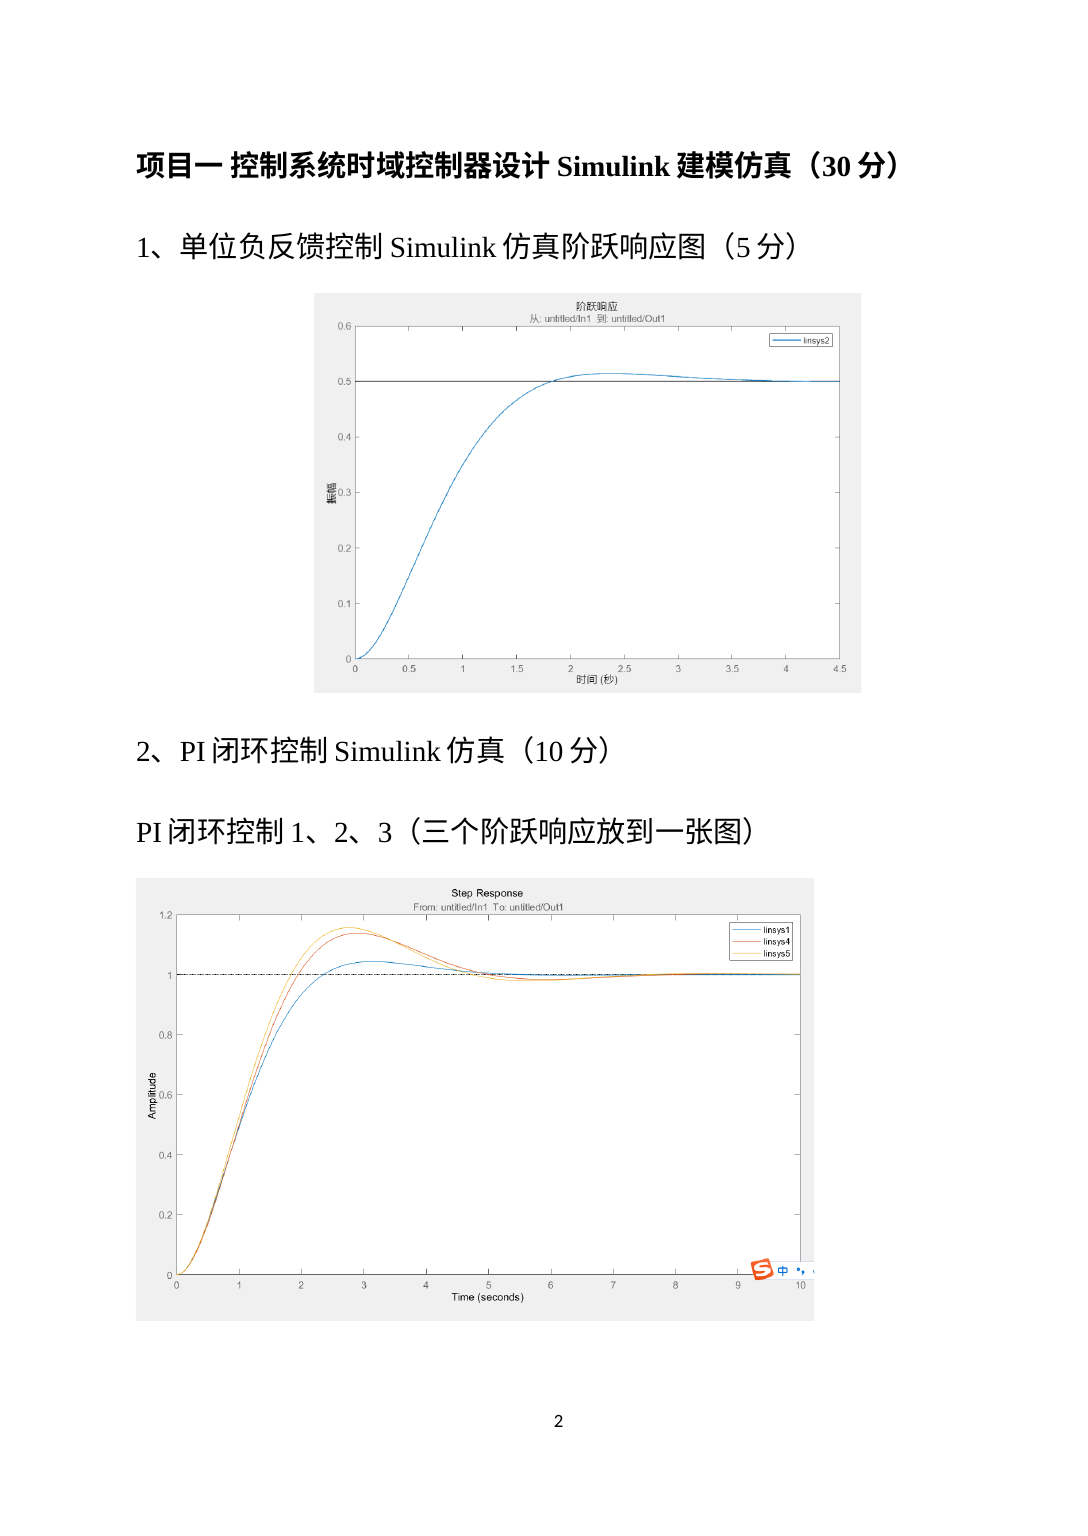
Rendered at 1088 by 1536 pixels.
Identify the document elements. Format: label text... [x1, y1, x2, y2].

picture [313, 293, 862, 693]
text 项目一 控制系统时域控制器设计Simulink建模仿真（30分） [136, 131, 981, 196]
text 1、单位负反馈控制Simulink仿真阶跃响应图（5分） [136, 212, 981, 277]
text 2、PI闭环控制Simulink仿真（10分） [136, 716, 981, 781]
picture [135, 878, 815, 1321]
text PI闭环控制1、2、3（三个阶跃响应放到一张图） [136, 797, 981, 862]
